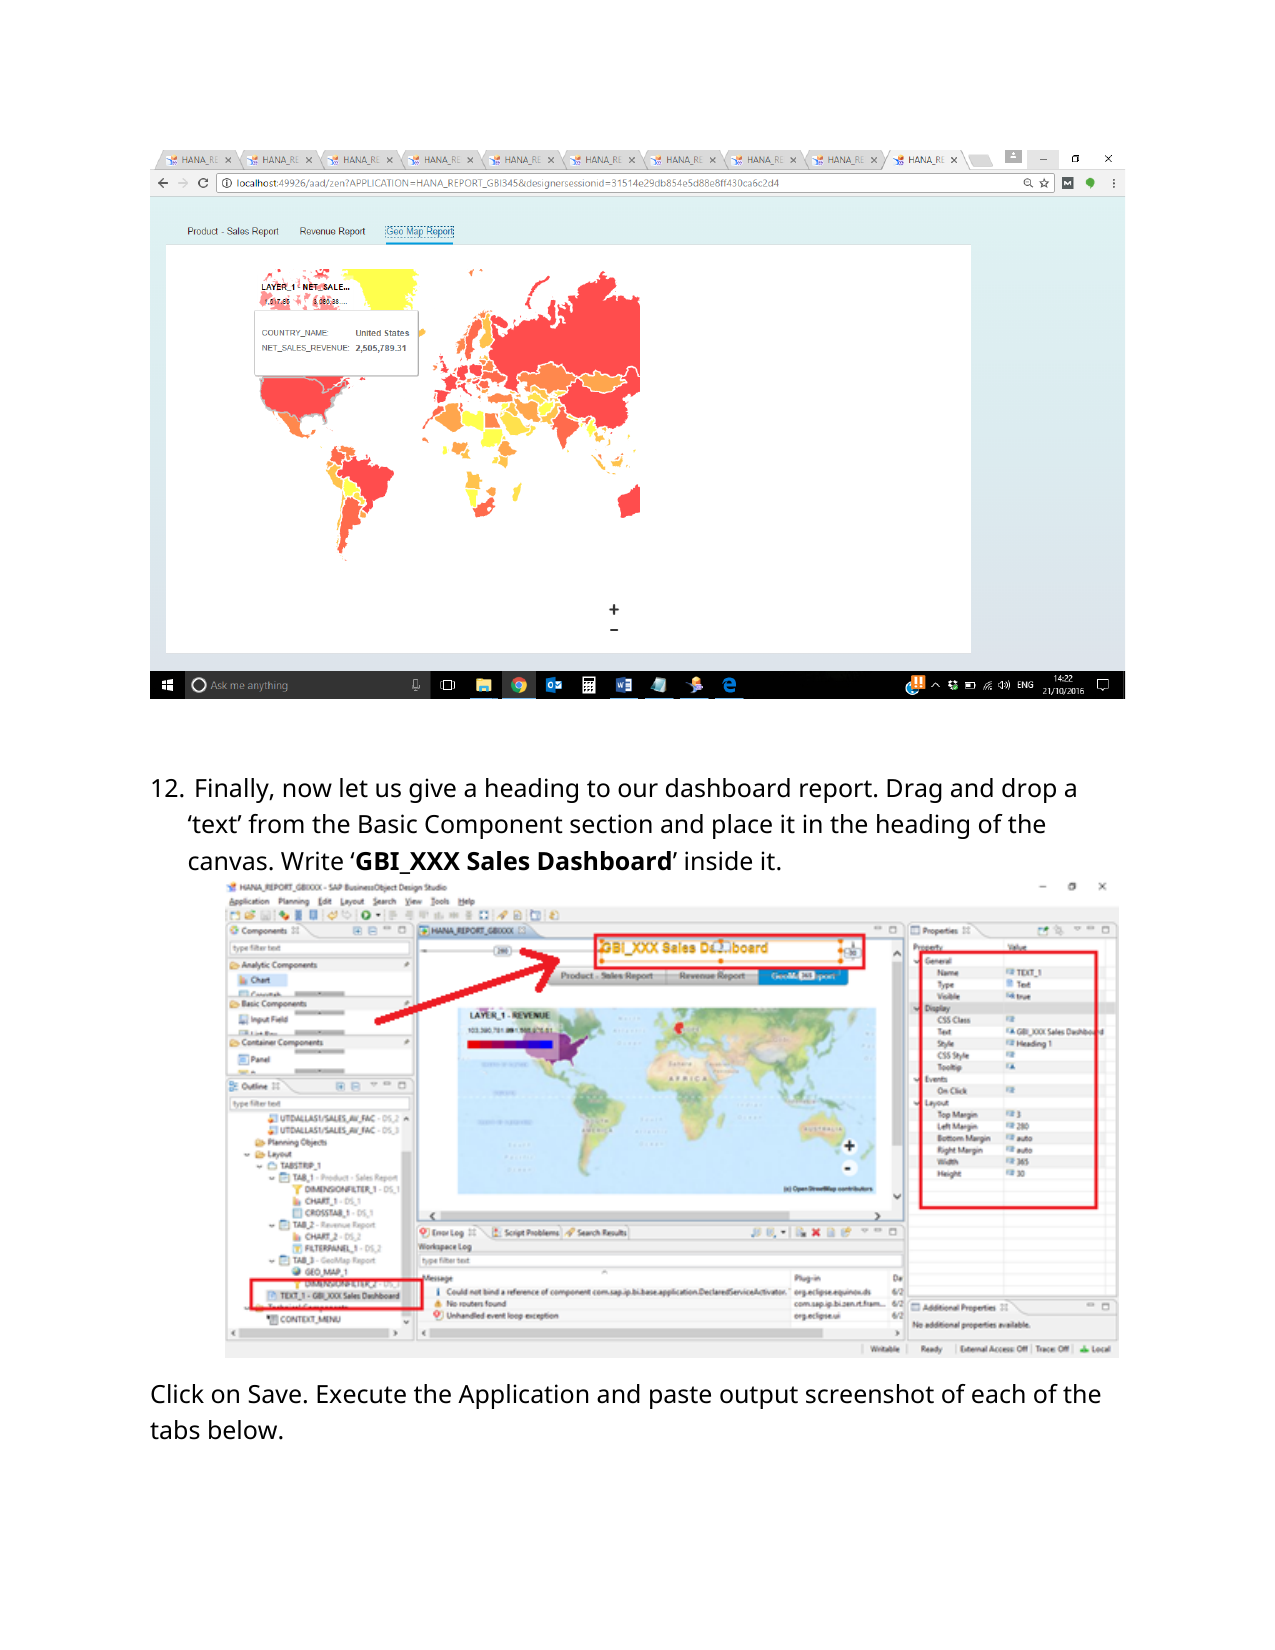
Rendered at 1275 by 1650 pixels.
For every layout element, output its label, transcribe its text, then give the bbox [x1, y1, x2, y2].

text Click on Save. Execute the Application and paste output screenshot of each of the tabs below. [150, 1376, 1125, 1447]
picture [150, 150, 1125, 699]
list Finally, now let us give a heading to our dashboard report. Drag and drop a ‘text’ from the Basic Component section and place it in the heading of the canvas. Write ‘GBI_XXX Sales Dashboard’ inside it. [150, 770, 1125, 878]
picture [225, 880, 1119, 1358]
